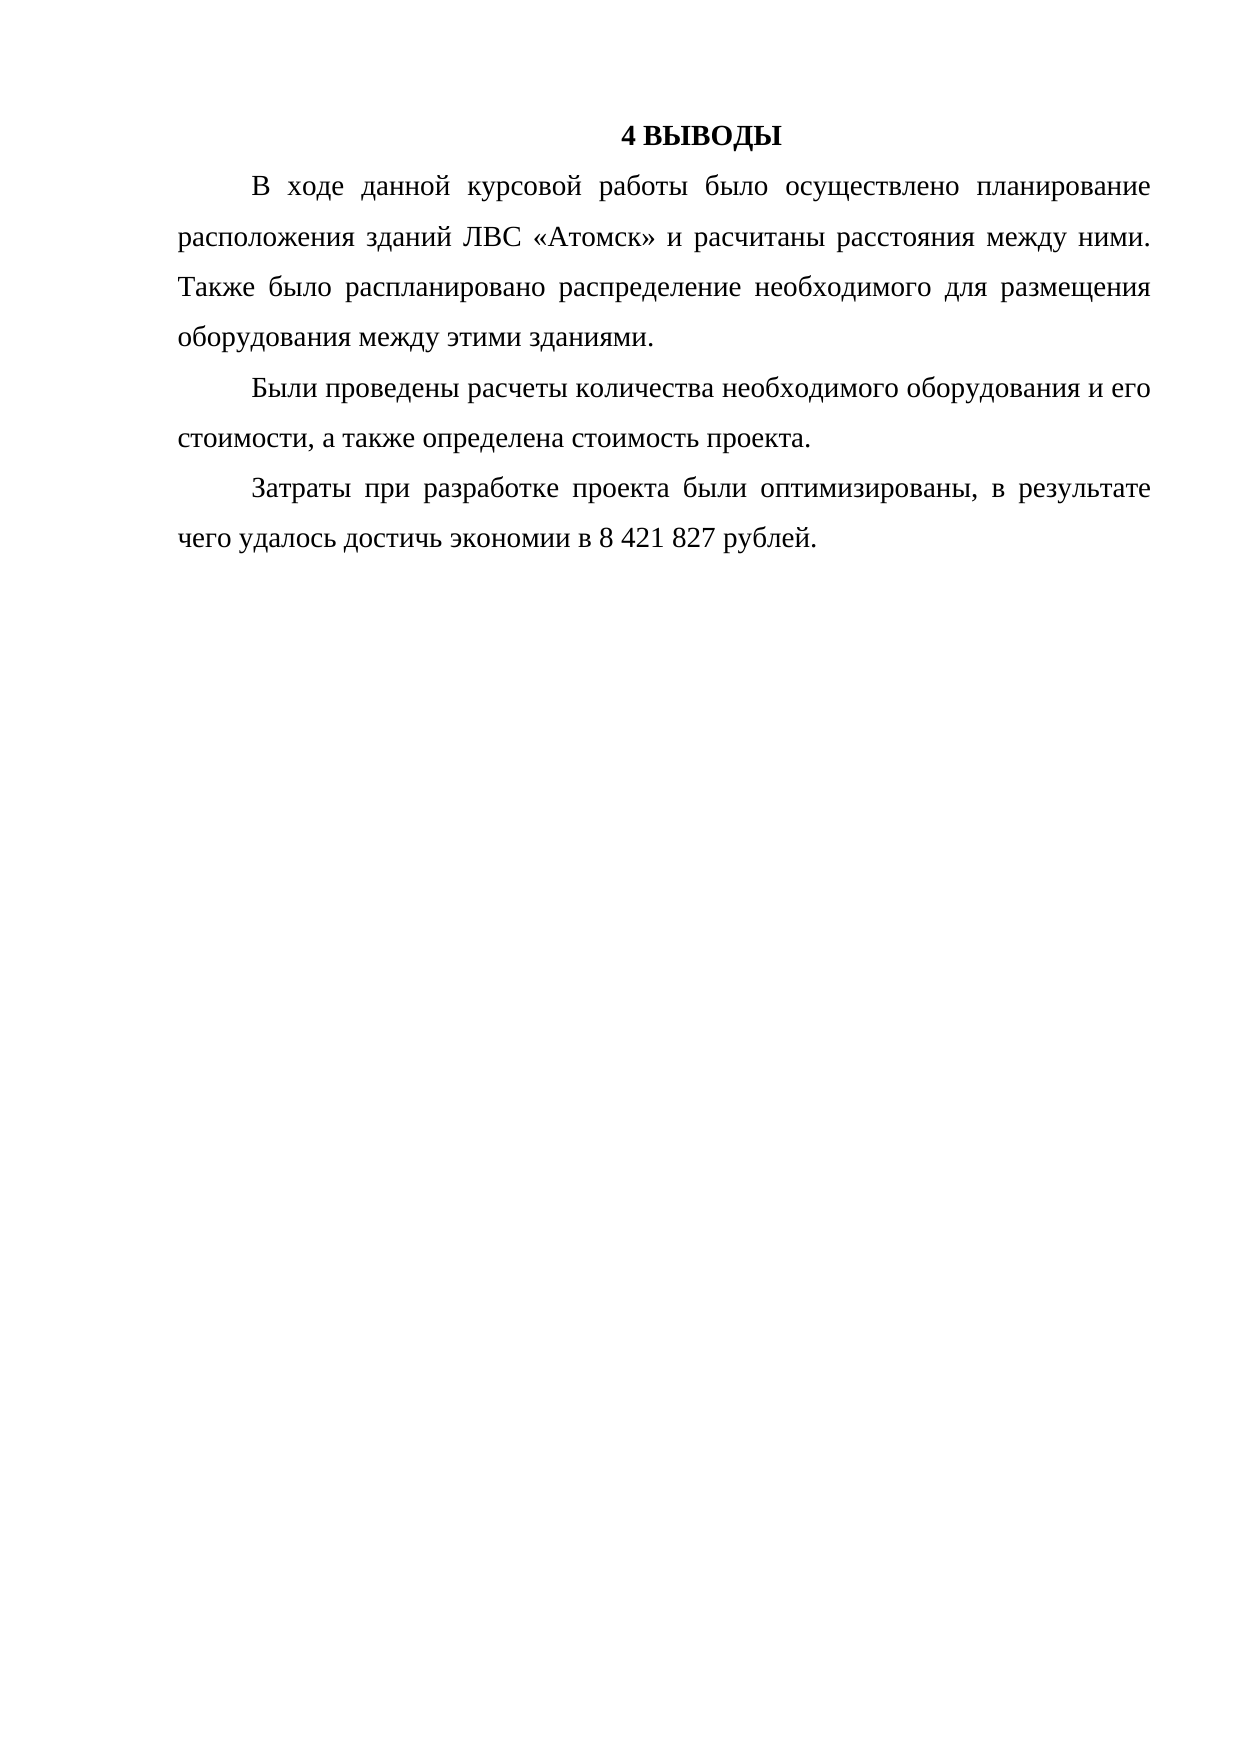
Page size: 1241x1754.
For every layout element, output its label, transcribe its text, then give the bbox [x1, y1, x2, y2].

text Затраты при разработке проекта были оптимизированы, в результате чего удалось достичь экономии в 8 421 827 рублей. [177, 470, 1152, 554]
subtitle 4 ВЫВОДЫ [177, 118, 1152, 152]
text Были проведены расчеты количества необходимого оборудования и его стоимости, а также определена стоимость проекта. [177, 370, 1152, 453]
text В ходе данной курсовой работы было осуществлено планирование расположения зданий ЛВС «Атомск» и расчитаны расстояния между ними. Также было распланировано распределение необходимого для размещения оборудования между этими зданиями. [177, 168, 1152, 353]
